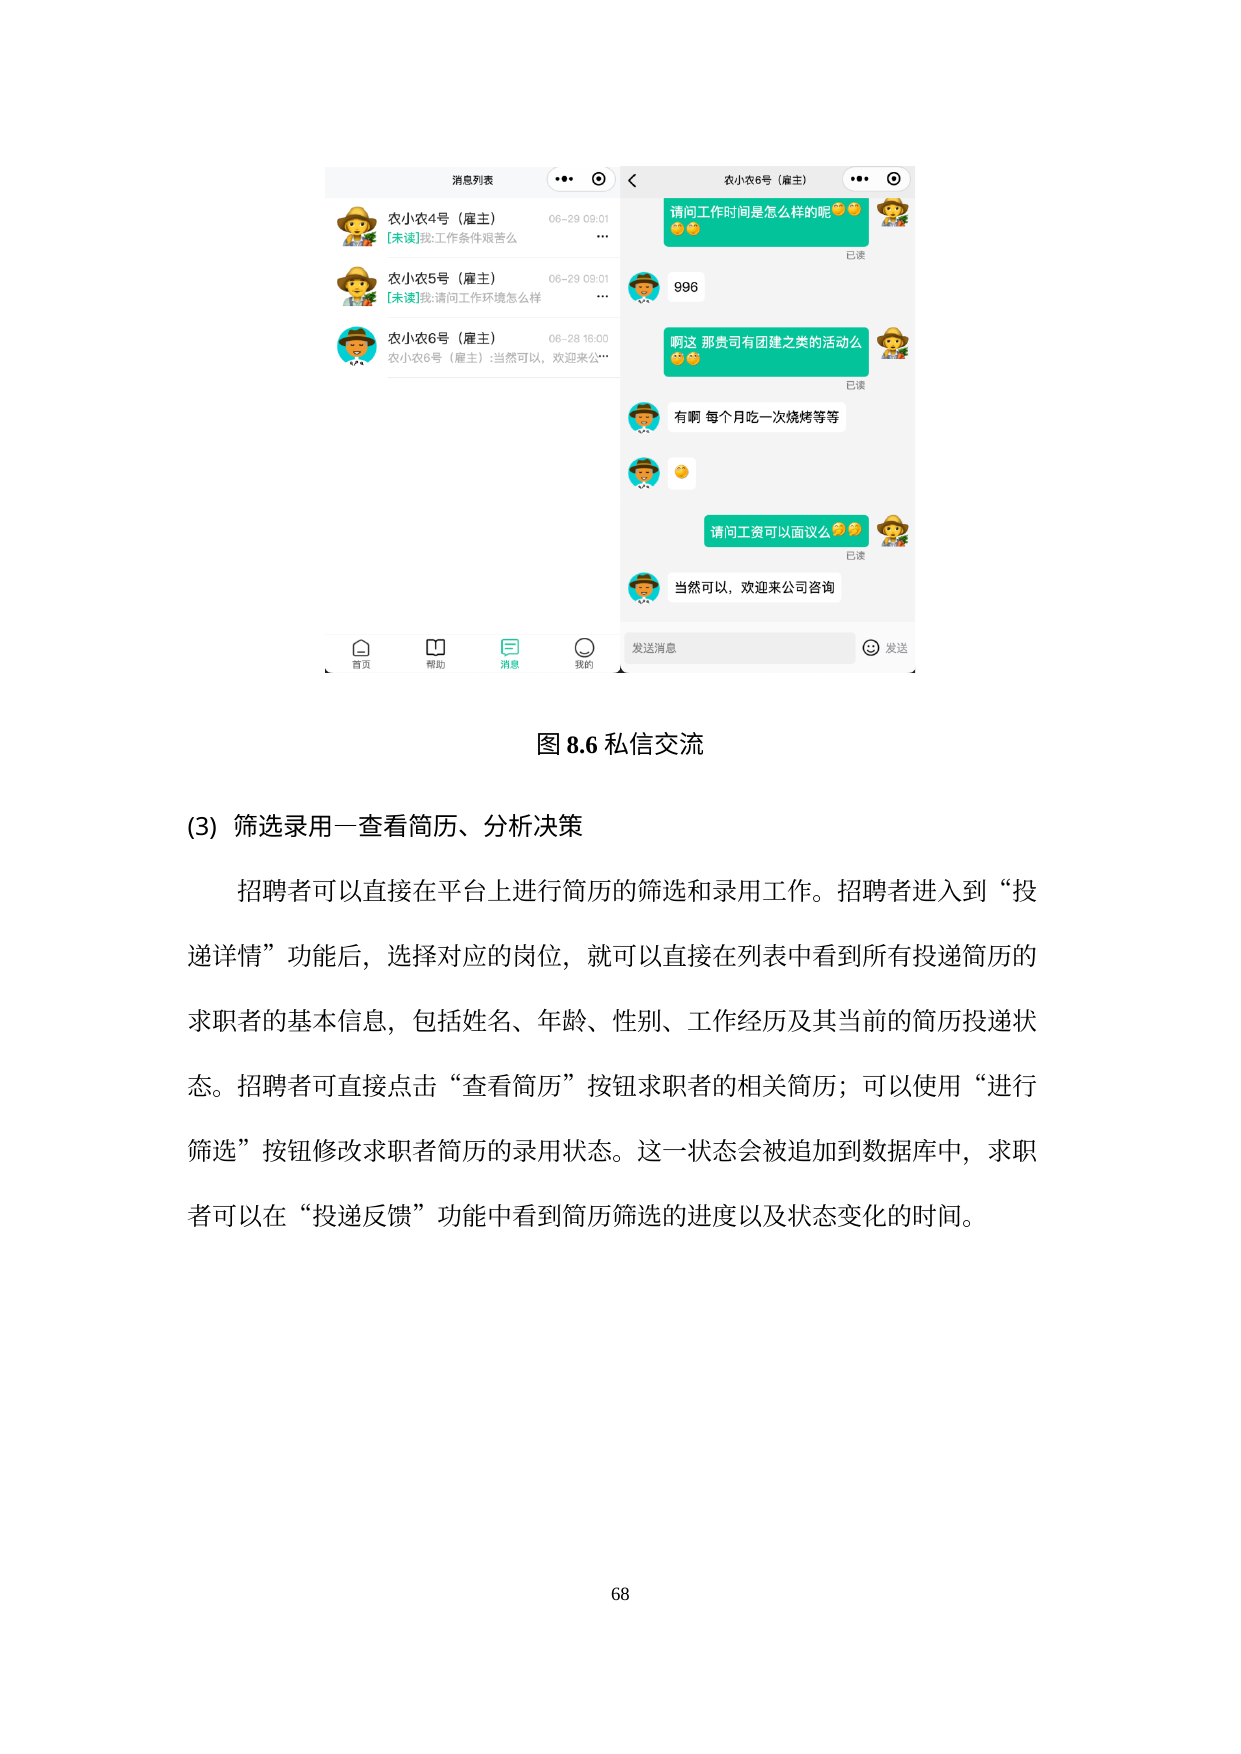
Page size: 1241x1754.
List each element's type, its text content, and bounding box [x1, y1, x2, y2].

text 图8.6 私信交流 [187, 711, 1053, 776]
list 筛选录用—查看简历、分析决策 [187, 792, 1053, 857]
text 招聘者可以直接在平台上进行简历的筛选和录用工作。招聘者进入到“投递详情”功能后，选择对应的岗位，就可以直接在列表中看到所有投递简历的求职者的基本信息，包括姓名、年龄、性别、工作经历及其当前的简历投递状态。招聘者可直接点击“查看简历”按钮求职者的相关简历；可以使用“进行筛选”按钮修改求职者简历的录用状态。这一状态会被追加到数据库中，求职者可以在“投递反馈”功能中看到简历筛选的进度以及状态变化的时间。 [187, 857, 1053, 1247]
picture [325, 166, 916, 673]
